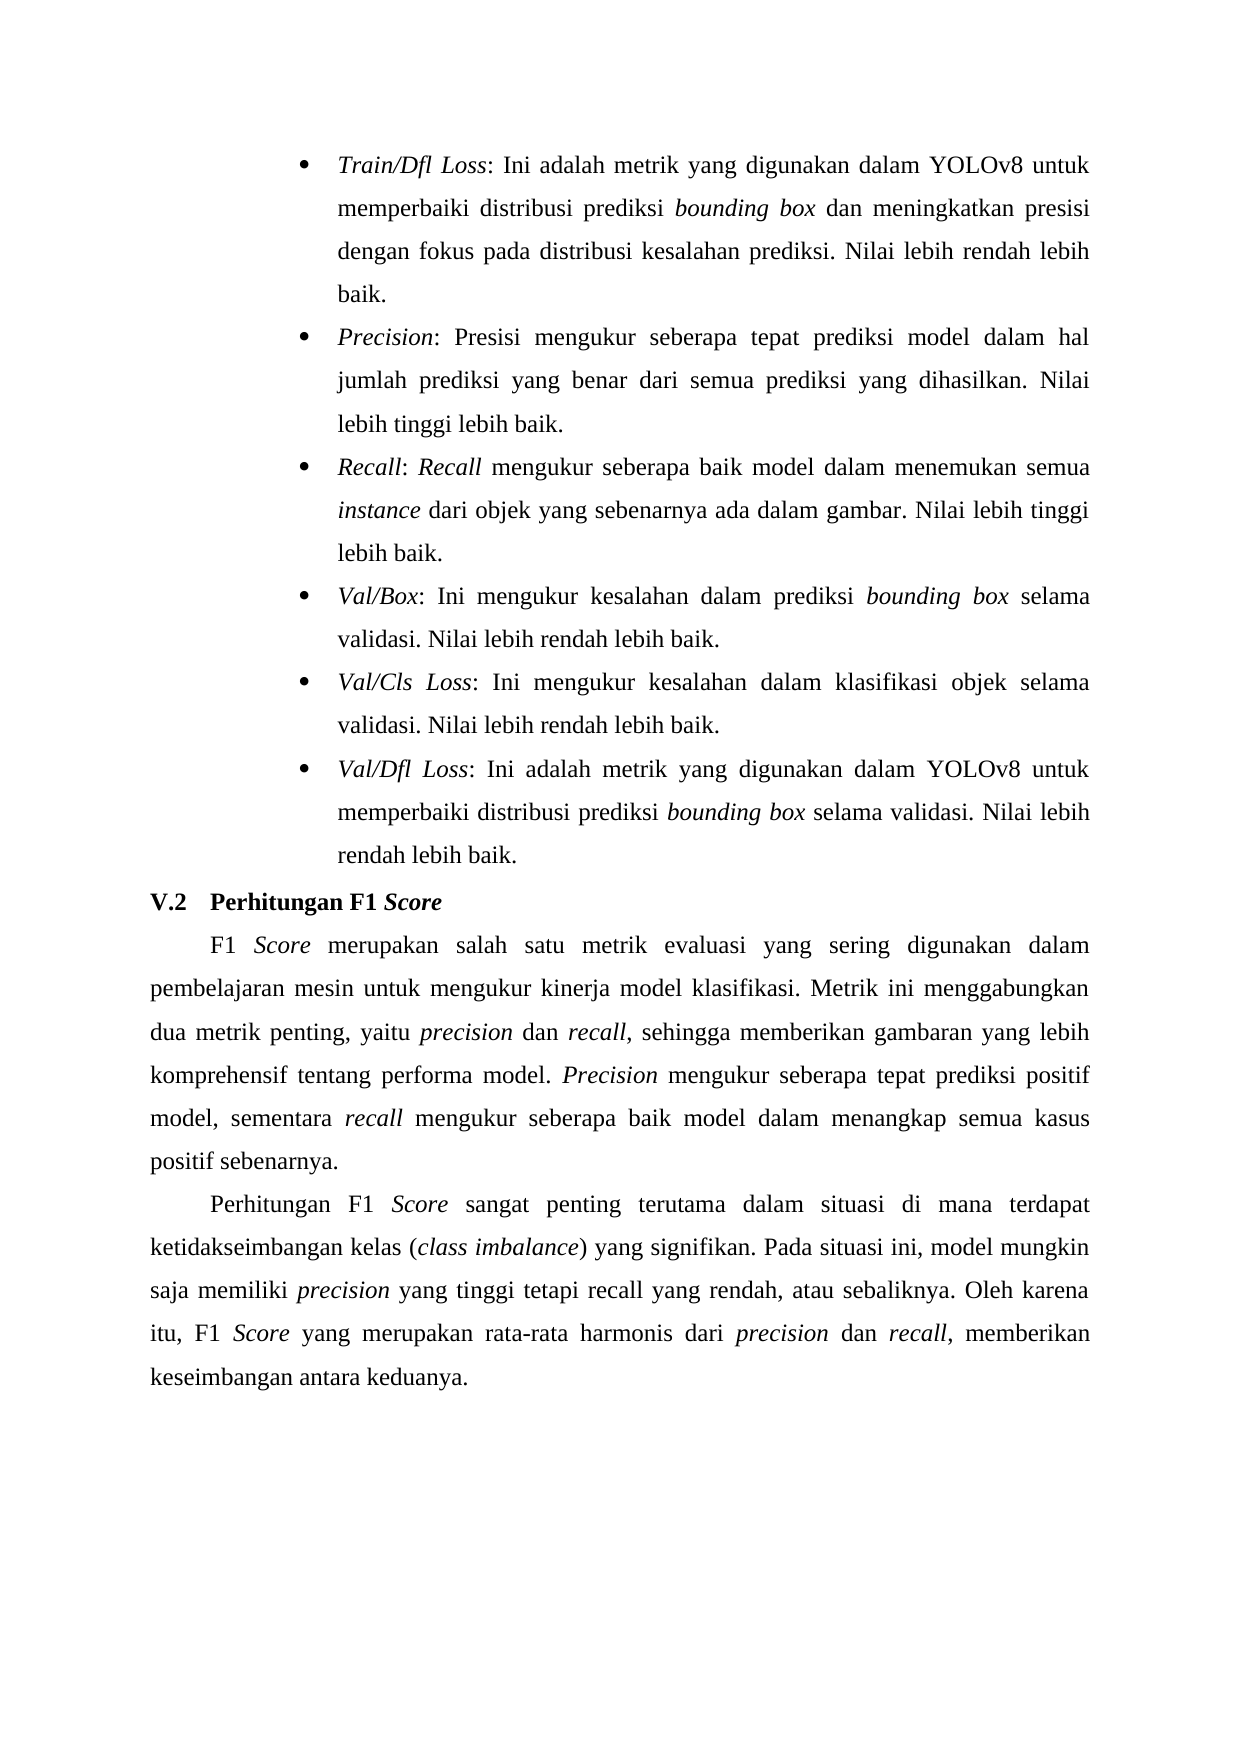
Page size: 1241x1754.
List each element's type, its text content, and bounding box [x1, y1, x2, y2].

list Val/Dfl Loss: Ini adalah metrik yang digunakan dalam YOLOv8 untuk memperbaiki distribusi prediksi bounding box selama validasi. Nilai lebih rendah lebih baik. [300, 754, 1090, 869]
list Train/Dfl Loss: Ini adalah metrik yang digunakan dalam YOLOv8 untuk memperbaiki distribusi prediksi bounding box dan meningkatkan presisi dengan fokus pada distribusi kesalahan prediksi. Nilai lebih rendah lebih baik. [300, 150, 1090, 308]
subtitle Perhitungan F1 Score [150, 887, 1090, 916]
text Perhitungan F1 Score sangat penting terutama dalam situasi di mana terdapat ketidakseimbangan kelas (class imbalance) yang signifikan. Pada situasi ini, model mungkin saja memiliki precision yang tinggi tetapi recall yang rendah, atau sebaliknya. Oleh karena itu, F1 Score yang merupakan rata-rata harmonis dari precision dan recall, memberikan keseimbangan antara keduanya. [150, 1189, 1090, 1390]
list Precision: Presisi mengukur seberapa tepat prediksi model dalam hal jumlah prediksi yang benar dari semua prediksi yang dihasilkan. Nilai lebih tinggi lebih baik. [300, 322, 1090, 437]
text F1 Score merupakan salah satu metrik evaluasi yang sering digunakan dalam pembelajaran mesin untuk mengukur kinerja model klasifikasi. Metrik ini menggabungkan dua metrik penting, yaitu precision dan recall, sehingga memberikan gambaran yang lebih komprehensif tentang performa model. Precision mengukur seberapa tepat prediksi positif model, sementara recall mengukur seberapa baik model dalam menangkap semua kasus positif sebenarnya. [150, 930, 1090, 1175]
list Val/Cls Loss: Ini mengukur kesalahan dalam klasifikasi objek selama validasi. Nilai lebih rendah lebih baik. [300, 667, 1090, 739]
list Val/Box: Ini mengukur kesalahan dalam prediksi bounding box selama validasi. Nilai lebih rendah lebih baik. [300, 581, 1090, 653]
list Recall: Recall mengukur seberapa baik model dalam menemukan semua instance dari objek yang sebenarnya ada dalam gambar. Nilai lebih tinggi lebih baik. [300, 452, 1090, 567]
